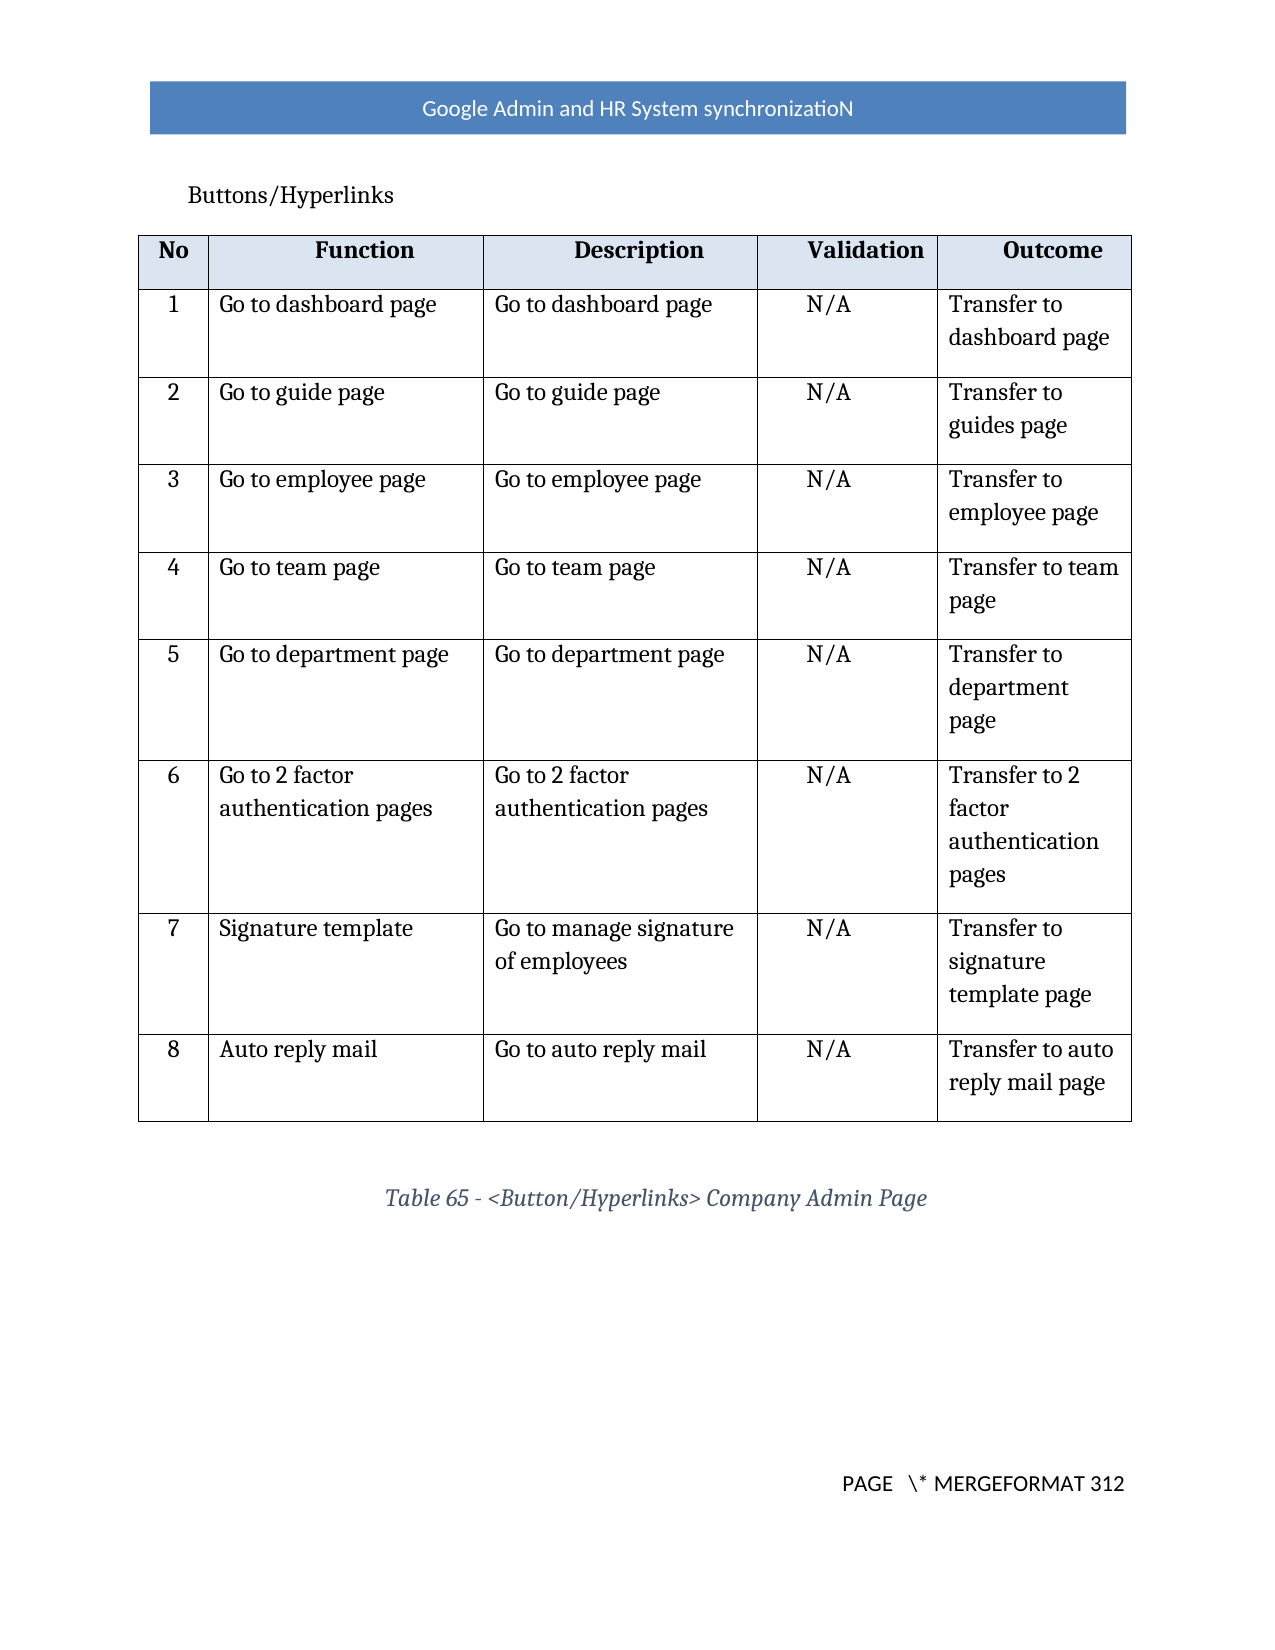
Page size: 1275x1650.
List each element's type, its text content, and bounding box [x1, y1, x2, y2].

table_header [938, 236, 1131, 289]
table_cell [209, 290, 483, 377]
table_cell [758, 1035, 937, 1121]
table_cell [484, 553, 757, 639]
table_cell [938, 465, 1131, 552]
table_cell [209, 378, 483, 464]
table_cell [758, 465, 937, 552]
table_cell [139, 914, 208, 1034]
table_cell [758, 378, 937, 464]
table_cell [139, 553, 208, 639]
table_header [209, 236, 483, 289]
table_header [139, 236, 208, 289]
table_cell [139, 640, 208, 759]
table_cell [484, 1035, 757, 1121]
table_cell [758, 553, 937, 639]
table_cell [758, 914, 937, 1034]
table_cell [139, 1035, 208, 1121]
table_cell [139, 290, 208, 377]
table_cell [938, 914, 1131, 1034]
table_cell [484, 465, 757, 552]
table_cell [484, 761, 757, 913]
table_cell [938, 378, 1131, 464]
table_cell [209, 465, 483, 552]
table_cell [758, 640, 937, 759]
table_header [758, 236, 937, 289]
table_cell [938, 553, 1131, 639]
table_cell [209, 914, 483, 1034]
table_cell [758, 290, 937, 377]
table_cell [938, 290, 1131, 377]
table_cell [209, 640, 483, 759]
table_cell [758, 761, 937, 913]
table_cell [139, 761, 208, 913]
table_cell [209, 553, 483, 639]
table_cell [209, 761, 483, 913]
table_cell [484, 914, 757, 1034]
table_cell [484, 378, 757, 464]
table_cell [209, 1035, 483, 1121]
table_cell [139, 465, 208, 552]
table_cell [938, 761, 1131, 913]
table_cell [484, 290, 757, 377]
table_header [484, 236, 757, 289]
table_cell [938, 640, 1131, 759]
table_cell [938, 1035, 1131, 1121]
text Buttons/Hyperlinks [187, 181, 1125, 209]
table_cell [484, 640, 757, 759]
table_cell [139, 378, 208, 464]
